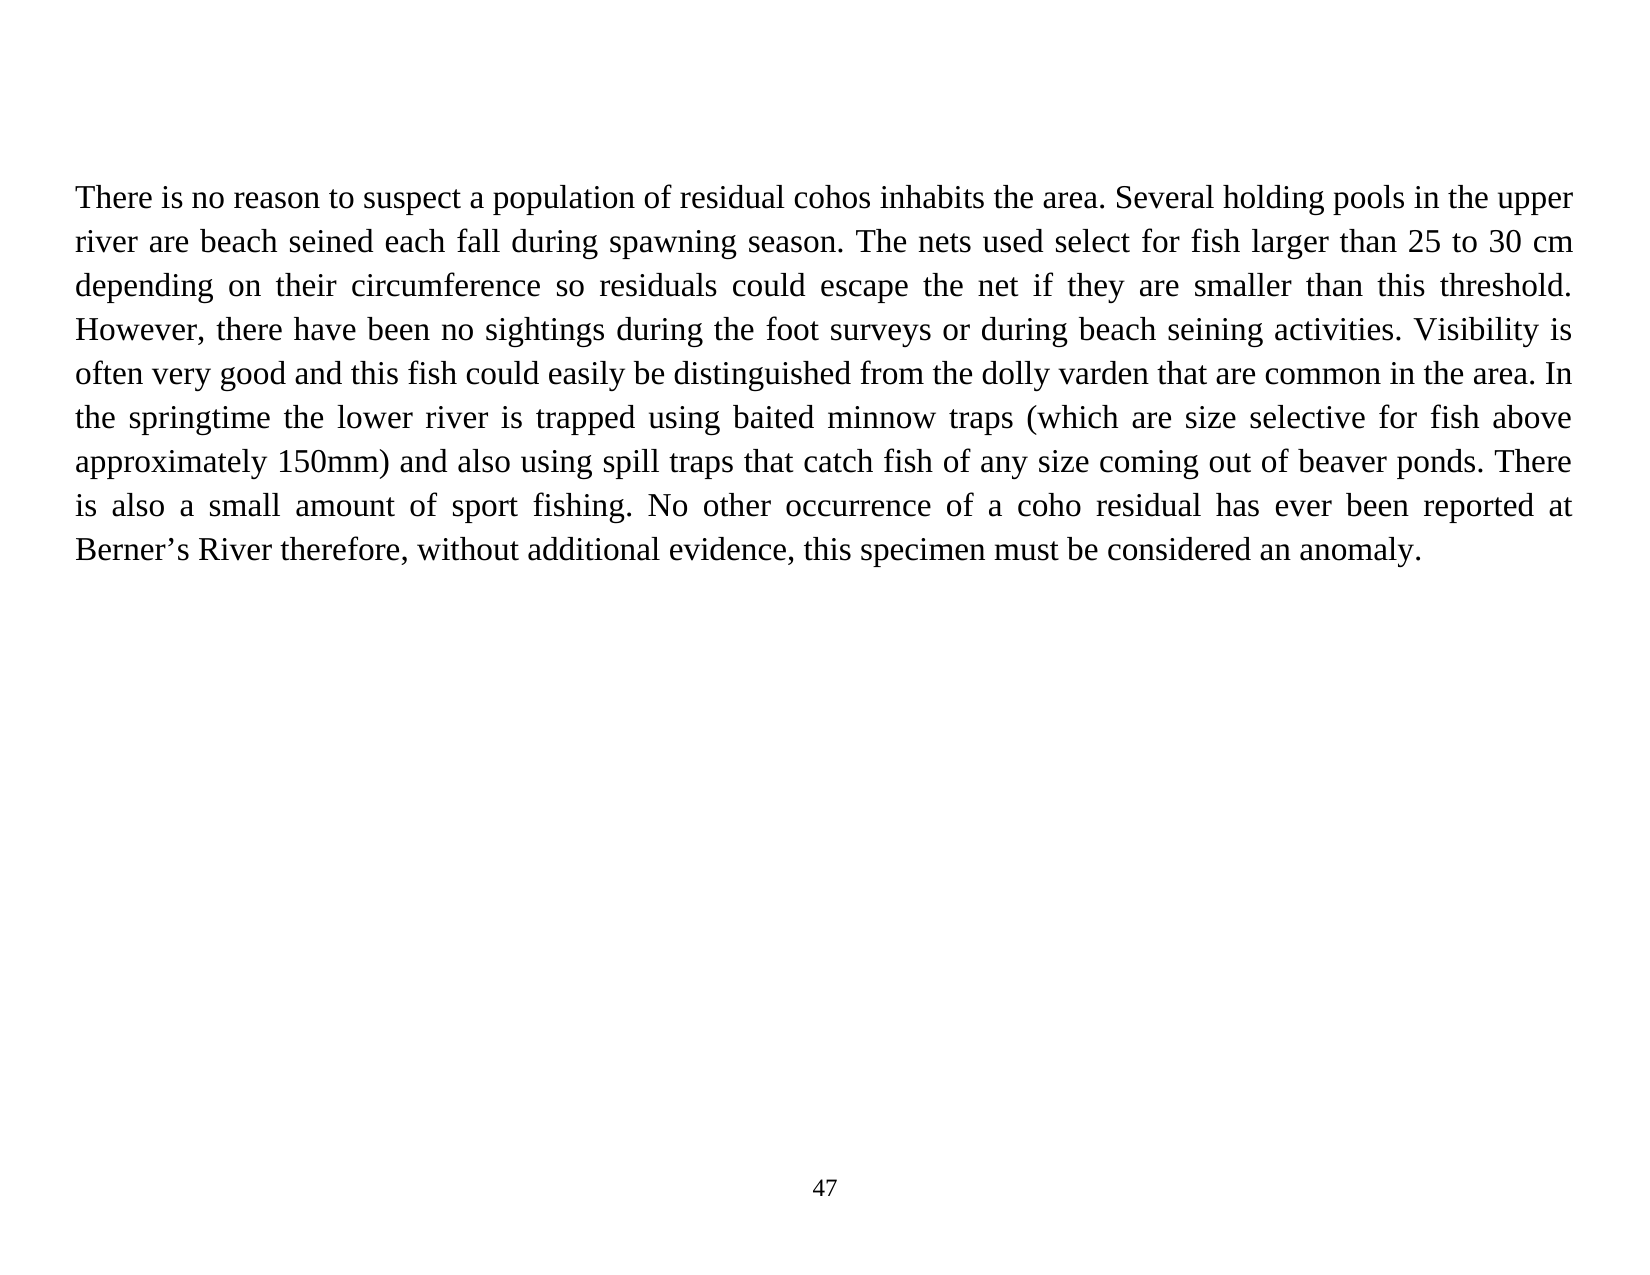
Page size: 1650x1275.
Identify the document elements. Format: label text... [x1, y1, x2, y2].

text There is no reason to suspect a population of residual cohos inhabits the area. Several holding pools in the upper river are beach seined each fall during spawning season. The nets used select for fish larger than 25 to 30 cm depending on their circumference so residuals could escape the net if they are smaller than this threshold. However, there have been no sightings during the foot surveys or during beach seining activities. Visibility is often very good and this fish could easily be distinguished from the dolly varden that are common in the area. In the springtime the lower river is trapped using baited minnow traps (which are size selective for fish above approximately 150mm) and also using spill traps that catch fish of any size coming out of beaver ponds. There is also a small amount of sport fishing. No other occurrence of a coho residual has ever been reported at Berner’s River therefore, without additional evidence, this specimen must be considered an anomaly. [75, 177, 1575, 568]
